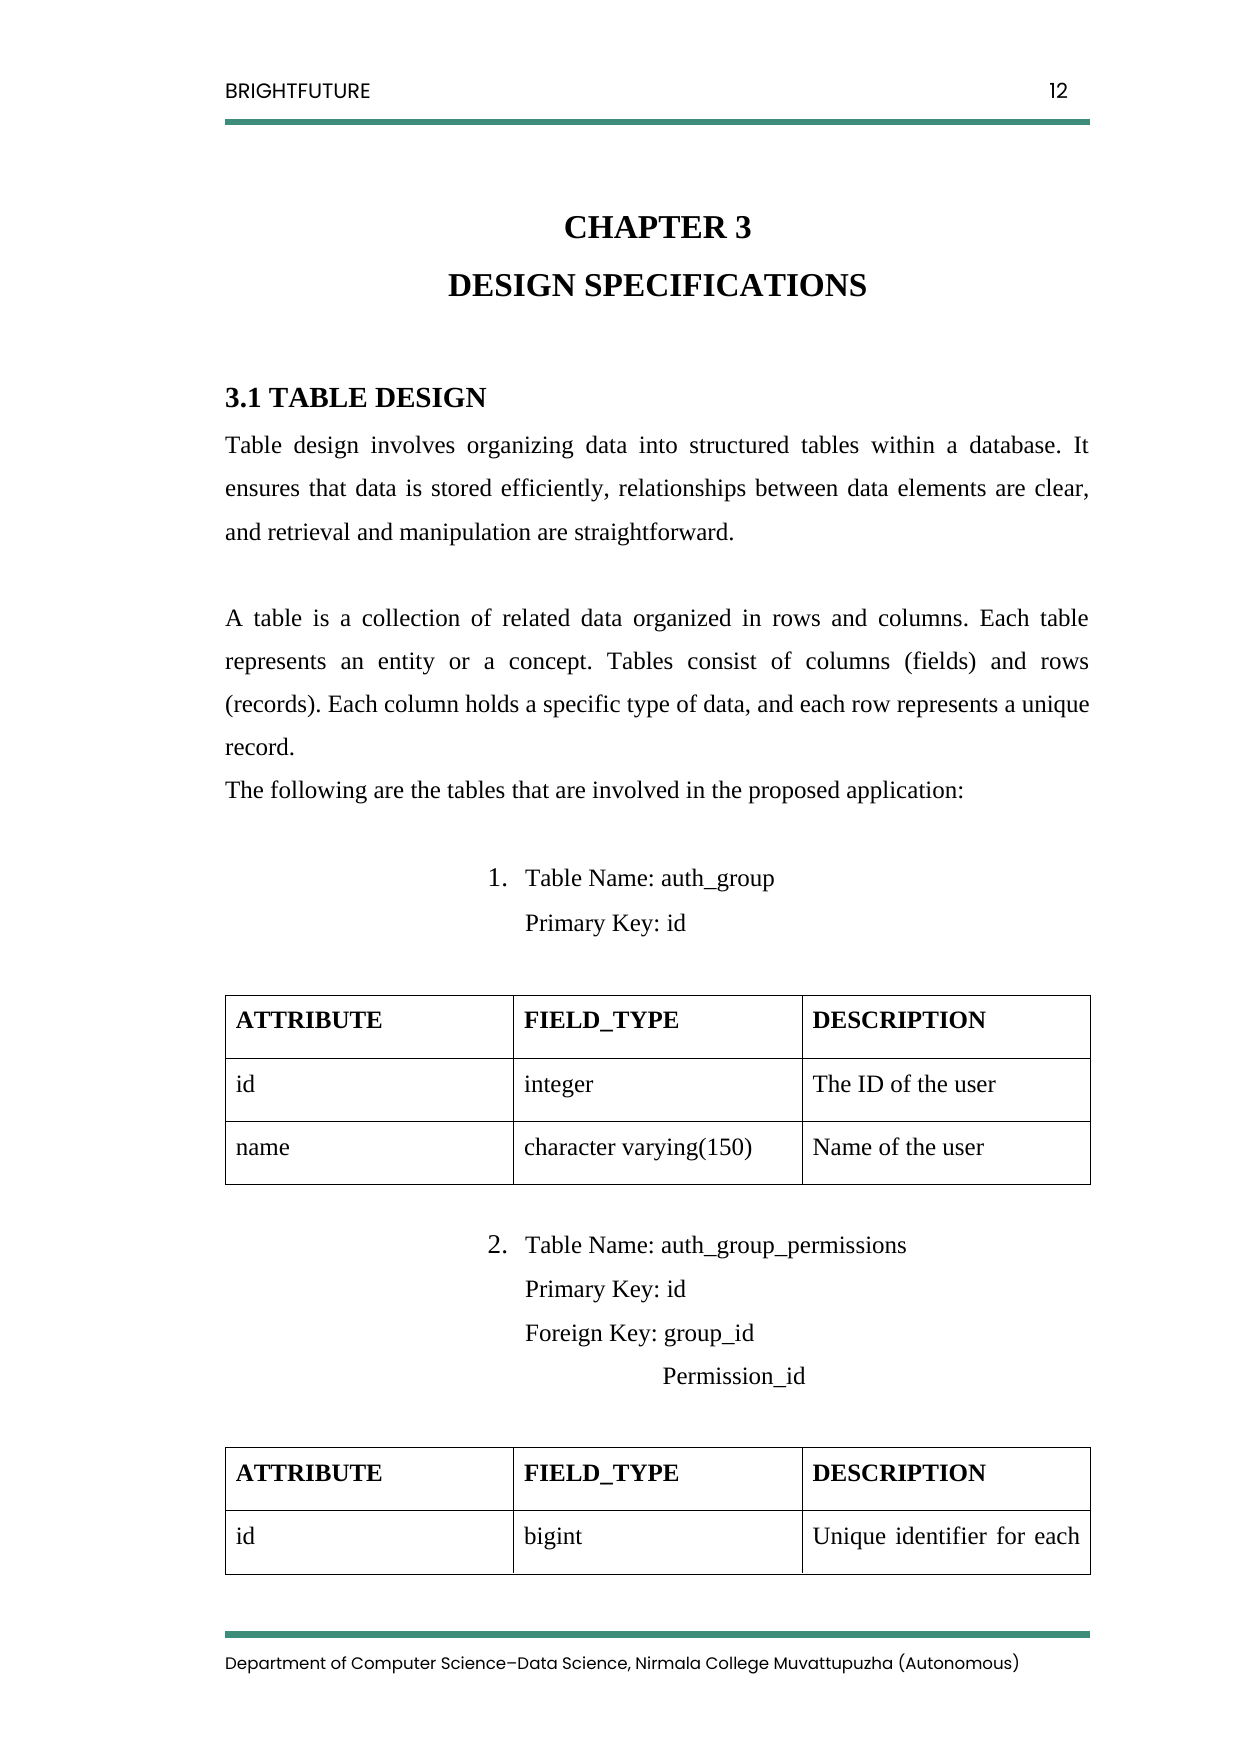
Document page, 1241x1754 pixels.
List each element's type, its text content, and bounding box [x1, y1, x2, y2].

table_cell integer [514, 1059, 802, 1121]
table_cell id [226, 1511, 513, 1573]
table_header ATTRIBUTE [226, 996, 513, 1058]
table_header FIELD_TYPE [514, 996, 802, 1058]
text 3.1 TABLE DESIGN [225, 380, 1090, 413]
text The following are the tables that are involved in the proposed application: [225, 775, 1090, 804]
table_cell id [226, 1059, 513, 1121]
text Table design involves organizing data into structured tables within a database. It ensures that data is stored efficiently, relationships between data elements are clear, and retrieval and manipulation are straightforward. [225, 430, 1090, 545]
text Foreign Key: group_id [450, 1318, 1090, 1346]
table_cell character varying(150) [514, 1122, 802, 1184]
text Primary Key: id [450, 908, 1090, 937]
list Table Name: auth_group_permissions [487, 1228, 1090, 1259]
table_cell name [226, 1122, 513, 1184]
text DESIGN SPECIFICATIONS [225, 265, 1090, 303]
table_header DESCRIPTION [803, 996, 1090, 1058]
table_header DESCRIPTION [803, 1448, 1090, 1510]
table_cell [803, 1511, 1090, 1573]
text Primary Key: id [450, 1274, 1090, 1303]
table_cell bigint [514, 1511, 802, 1573]
table_cell The ID of the user [803, 1059, 1090, 1121]
table_header ATTRIBUTE [226, 1448, 513, 1510]
text Permission_id [450, 1361, 1090, 1389]
table_header FIELD_TYPE [514, 1448, 802, 1510]
text A table is a collection of related data organized in rows and columns. Each table represents an entity or a concept. Tables consist of columns (fields) and rows (records). Each column holds a specific type of data, and each row represents a unique record. [225, 603, 1090, 761]
text CHAPTER 3 [225, 207, 1090, 246]
table_cell Name of the user [803, 1122, 1090, 1184]
list Table Name: auth_group [487, 862, 1090, 893]
